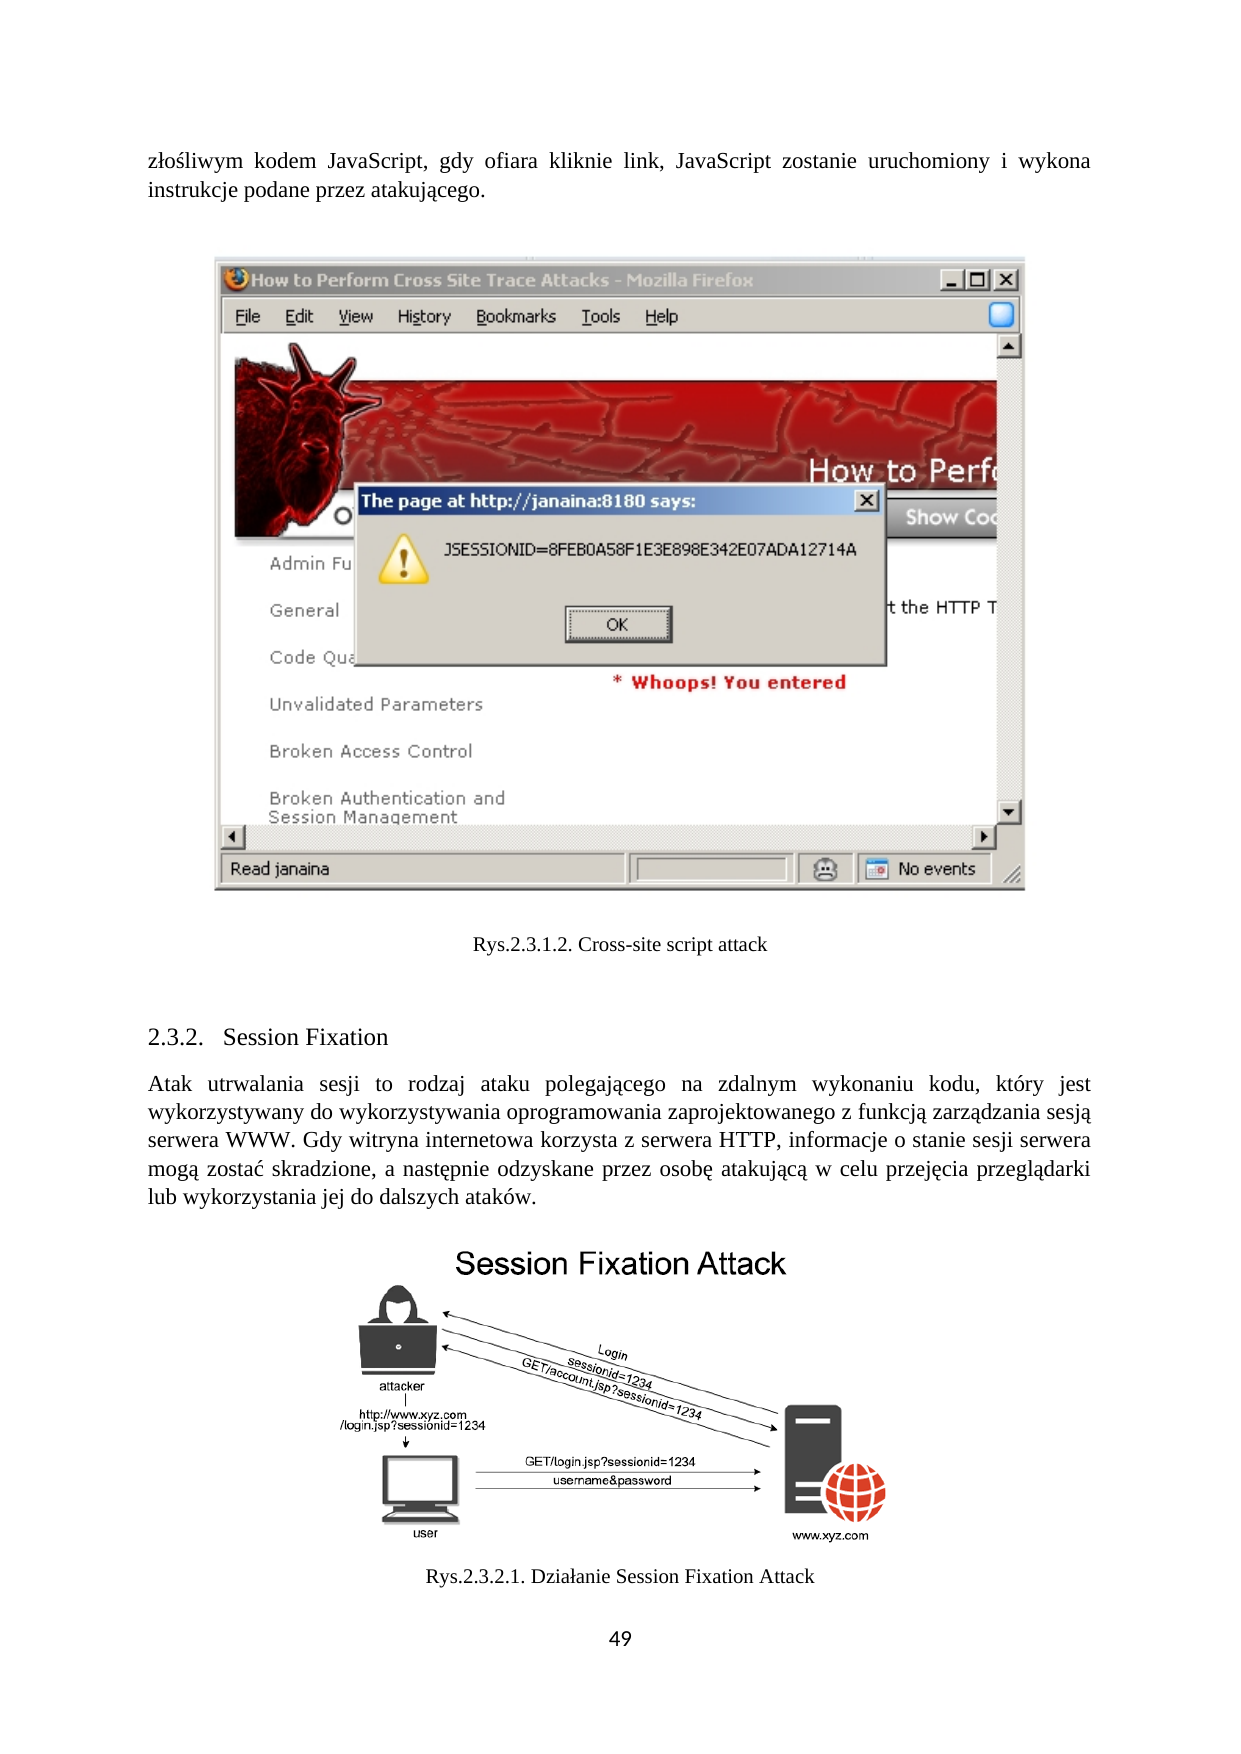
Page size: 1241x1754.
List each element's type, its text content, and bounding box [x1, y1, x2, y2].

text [148, 148, 1093, 202]
text Rys.2.3.2.1. Działanie Session Fixation Attack [148, 1564, 1093, 1588]
list Session Fixation [148, 1022, 1093, 1051]
text Atak utrwalania sesji to rodzaj ataku polegającego na zdalnym wykonaniu kodu, który jest wykorzystywany do wykorzystywania oprogramowania zaprojektowanego z funkcją zarządzania sesją serwera WWW. Gdy witryna internetowa korzysta z serwera HTTP, informacje o stanie sesji serwera mogą zostać skradzione, a następnie odzyskane przez osobę atakującą w celu przejęcia przeglądarki lub wykorzystania jej do dalszych ataków. [148, 1070, 1093, 1210]
picture [160, 221, 1080, 930]
picture [314, 1228, 926, 1562]
text Rys.2.3.1.2. Cross-site script attack [148, 932, 1093, 956]
